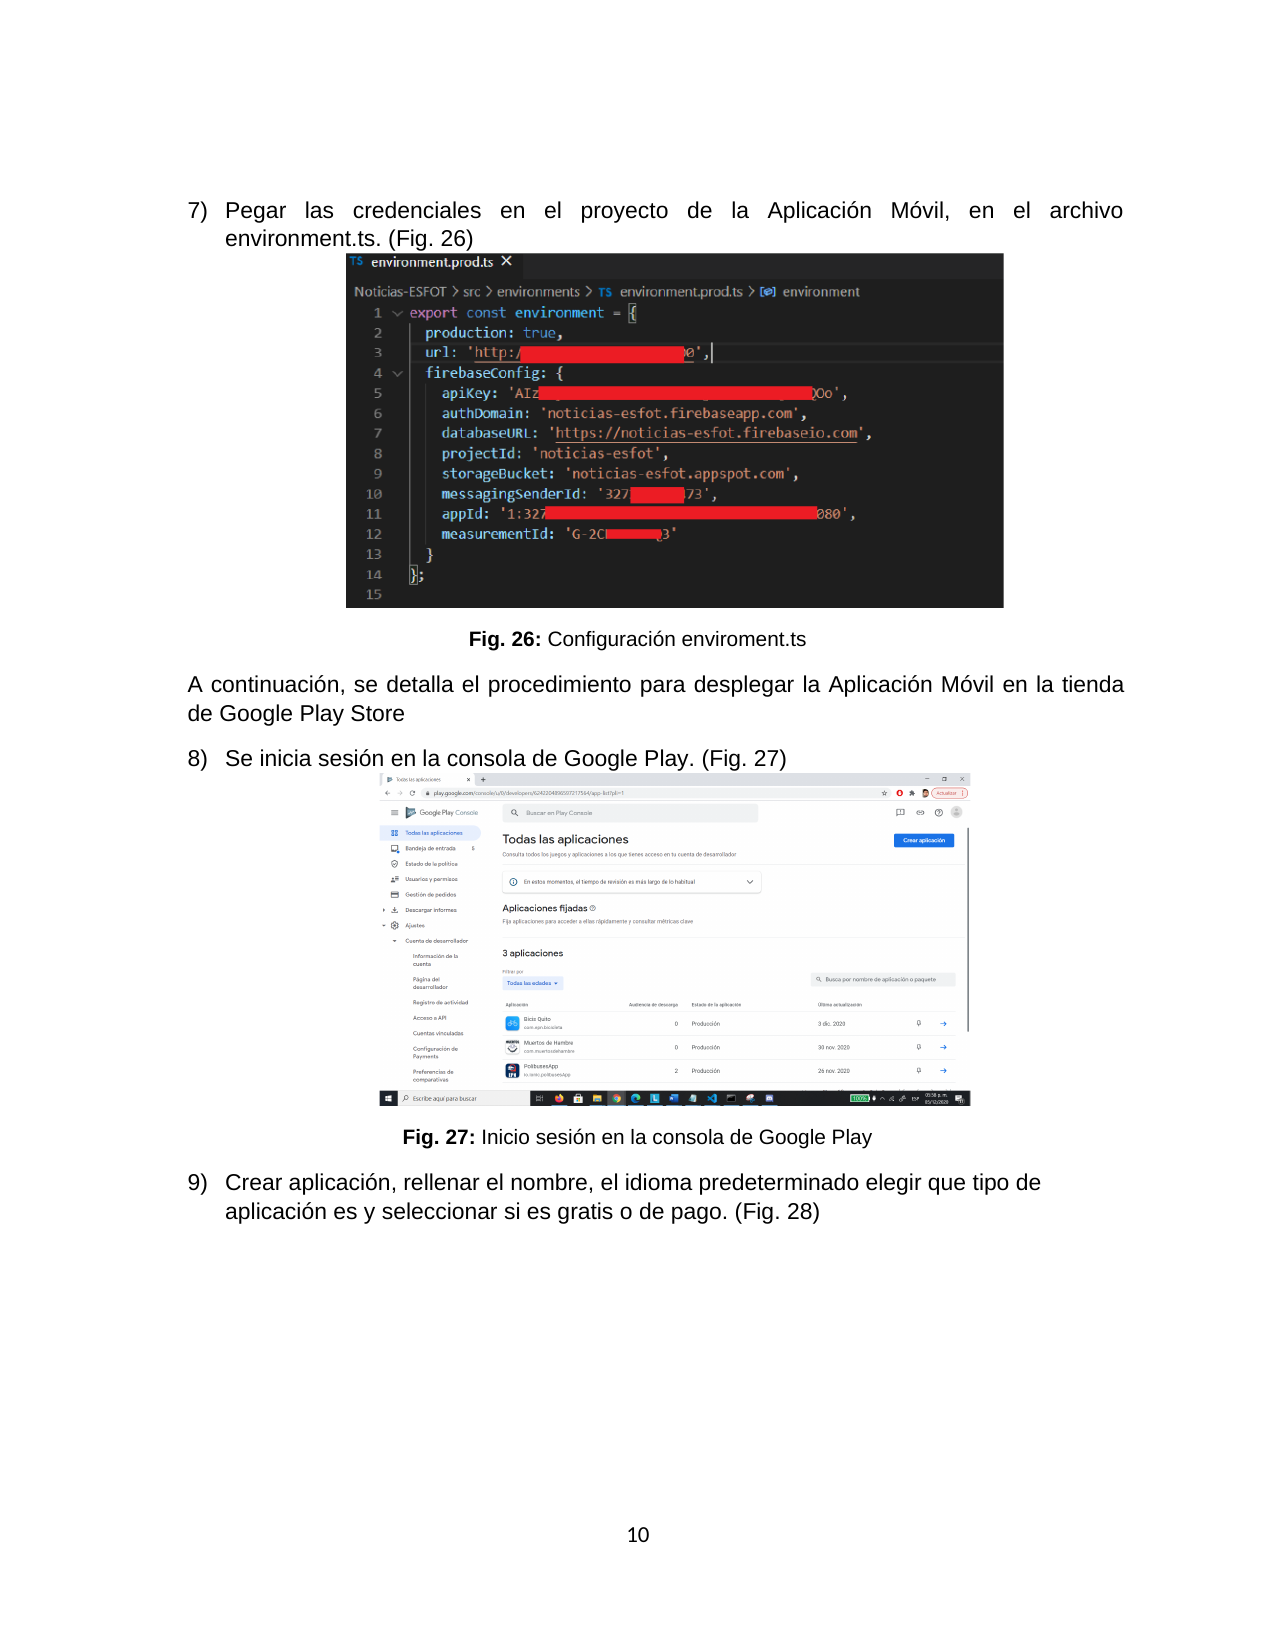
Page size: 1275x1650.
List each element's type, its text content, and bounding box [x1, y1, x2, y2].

list Pegar las credenciales en el proyecto de la Aplicación Móvil, en el archivo environment.ts. (Fig. 26) [187, 197, 1125, 252]
text Fig. 27: Inicio sesión en la consola de Google Play [150, 1124, 1125, 1148]
picture [346, 253, 1004, 608]
text A continuación, se detalla el procedimiento para desplegar la Aplicación Móvil en la tienda de Google Play Store [187, 671, 1125, 726]
text Fig. 26: Configuración enviroment.ts [150, 626, 1125, 650]
list Crear aplicación, rellenar el nombre, el idioma predeterminado elegir que tipo de aplicación es y seleccionar si es gratis o de pago. (Fig. 28) [187, 1169, 1125, 1224]
list Se inicia sesión en la consola de Google Play. (Fig. 27) [187, 745, 1125, 771]
picture [379, 773, 971, 1106]
